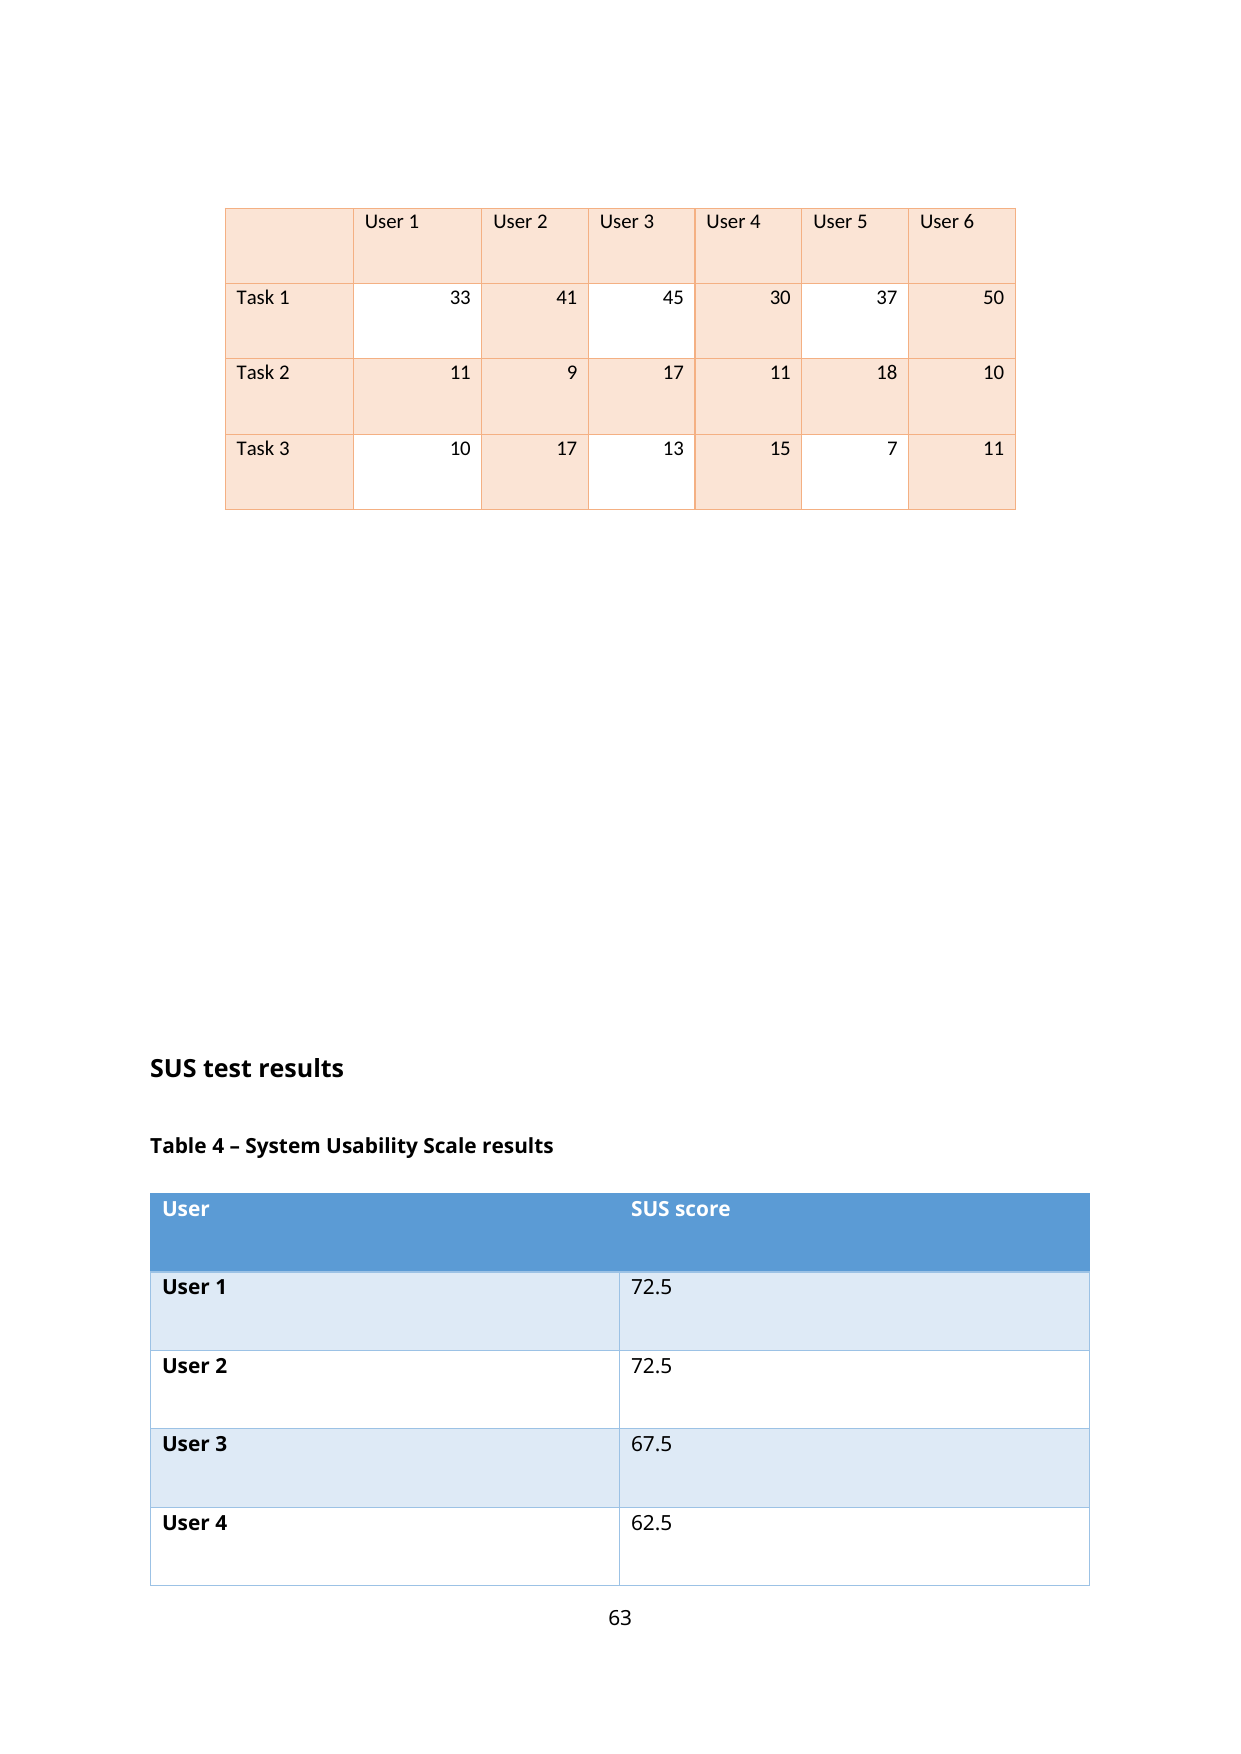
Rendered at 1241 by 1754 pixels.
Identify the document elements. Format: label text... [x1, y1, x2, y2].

subtitle SUS test results [150, 1051, 1090, 1085]
table_cell Task 1 [226, 284, 353, 358]
table_cell 45 [589, 284, 694, 358]
table_cell 11 [354, 359, 481, 434]
table_cell 17 [589, 359, 694, 434]
table_cell 7 [802, 435, 908, 509]
table_cell 11 [909, 435, 1015, 509]
table_header User [151, 1194, 619, 1271]
table_header User 6 [909, 209, 1015, 283]
table_cell 15 [696, 435, 801, 509]
table_cell 10 [909, 359, 1015, 434]
table_header User 5 [802, 209, 908, 283]
table_cell 17 [482, 435, 588, 509]
table_cell 10 [354, 435, 481, 509]
table_cell User 3 [151, 1429, 619, 1507]
table_cell 30 [696, 284, 801, 358]
table_cell 18 [802, 359, 908, 434]
table_cell Task 2 [226, 359, 353, 434]
table_header User 2 [482, 209, 588, 283]
table_cell 41 [482, 284, 588, 358]
table_cell 33 [354, 284, 481, 358]
text Table 4 – System Usability Scale results [150, 1131, 1090, 1160]
table_header User 3 [589, 209, 694, 283]
table_cell 72.5 [620, 1351, 1089, 1428]
table_cell 72.5 [620, 1273, 1089, 1350]
table_cell 37 [802, 284, 908, 358]
table_cell 11 [696, 359, 801, 434]
table_header SUS score [620, 1194, 1089, 1271]
table_header User 4 [696, 209, 801, 283]
table_header User 1 [354, 209, 481, 283]
table_cell 67.5 [620, 1429, 1089, 1507]
table_cell User 1 [151, 1273, 619, 1350]
table_cell User 2 [151, 1351, 619, 1428]
table_cell 62.5 [620, 1508, 1089, 1585]
table_header [226, 209, 353, 283]
table_cell 9 [482, 359, 588, 434]
table_cell 13 [589, 435, 694, 509]
table_cell Task 3 [226, 435, 353, 509]
table_cell User 4 [151, 1508, 619, 1585]
table_cell 50 [909, 284, 1015, 358]
